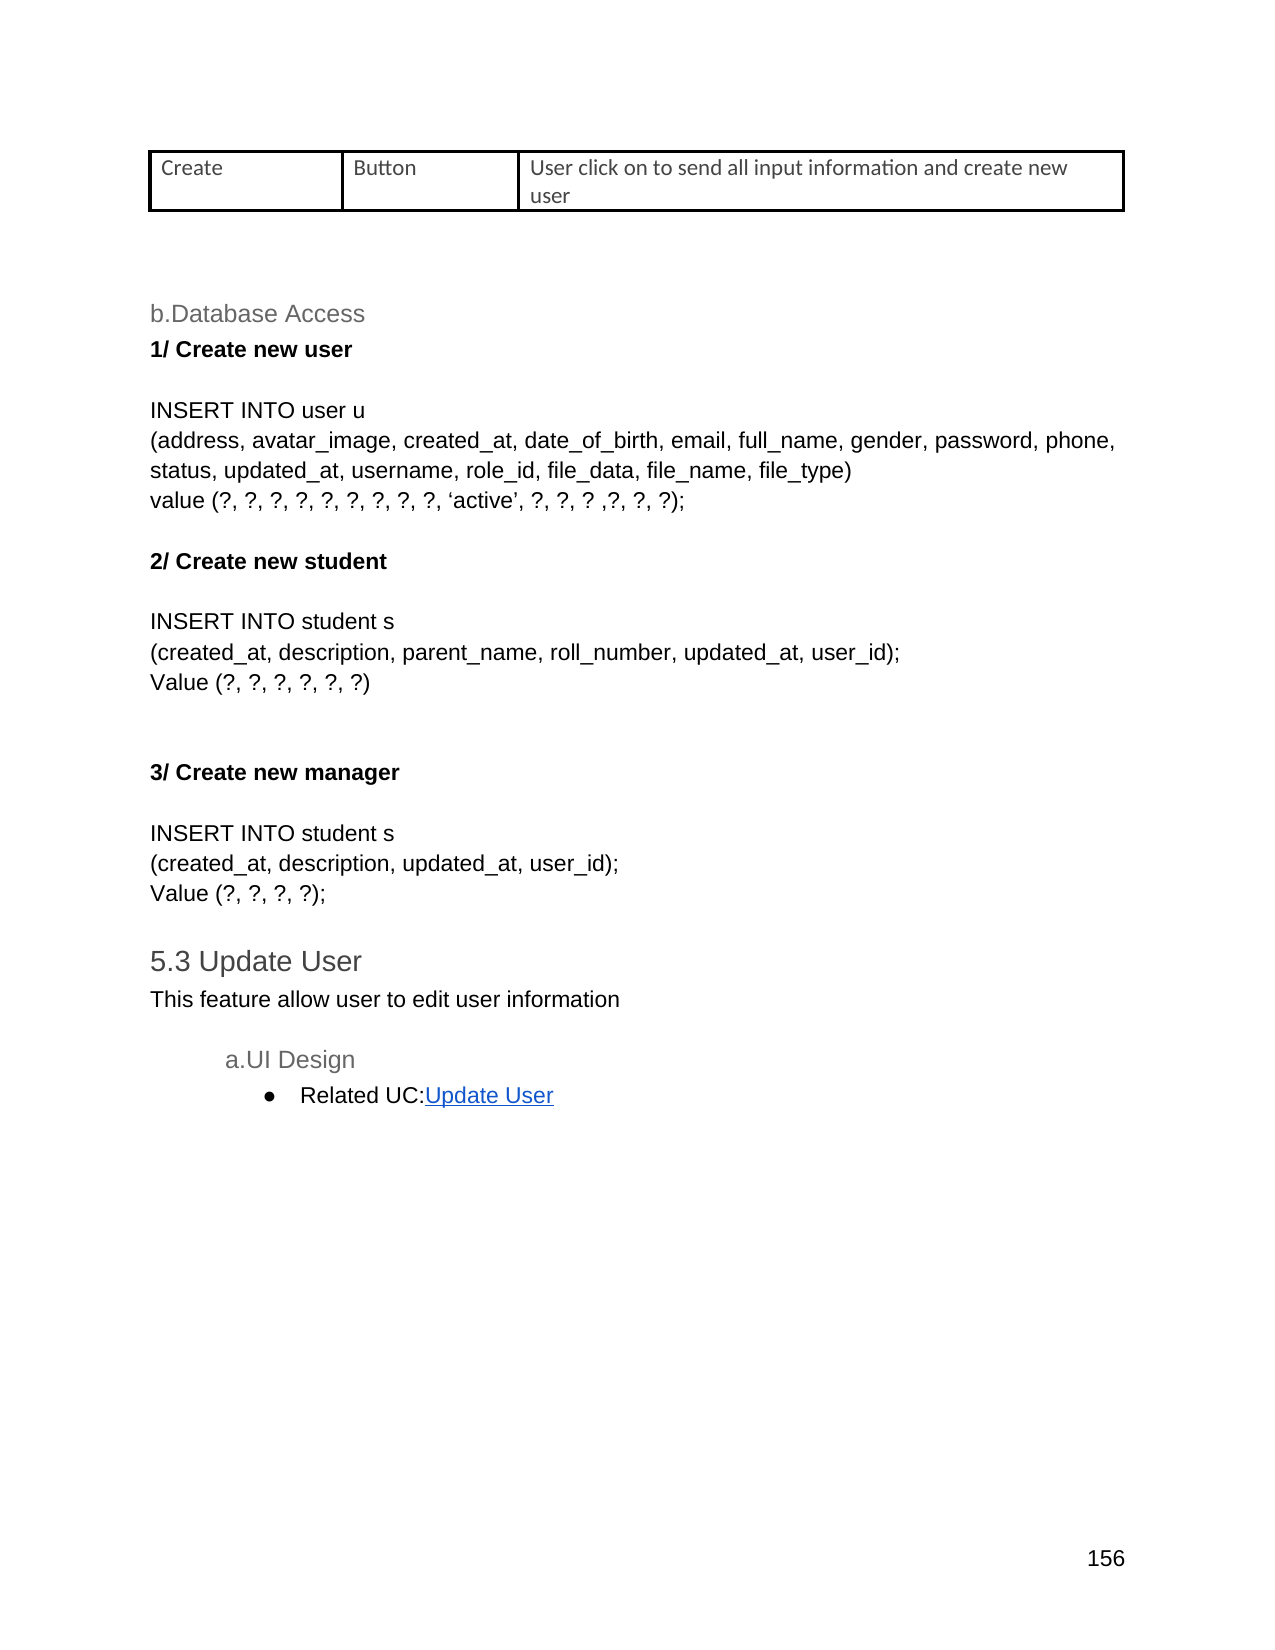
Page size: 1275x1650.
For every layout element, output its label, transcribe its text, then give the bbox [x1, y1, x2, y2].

text Value (?, ?, ?, ?); [150, 880, 1125, 907]
text INSERT INTO user u [150, 397, 1125, 423]
text (created_at, description, updated_at, user_id); [150, 850, 1125, 876]
text INSERT INTO student s [150, 820, 1125, 846]
text value (?, ?, ?, ?, ?, ?, ?, ?, ?, ‘active’, ?, ?, ? ,?, ?, ?); [150, 487, 1125, 514]
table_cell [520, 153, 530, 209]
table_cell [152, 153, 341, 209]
text 3/ Create new manager [150, 759, 1125, 786]
text INSERT INTO student s [150, 608, 1125, 635]
text 2/ Create new student [150, 548, 1125, 574]
subtitle a.UI Design [150, 1045, 1125, 1074]
text (address, avatar_image, created_at, date_of_birth, email, full_name, gender, password, phone, status, updated_at, username, role_id, file_data, file_name, file_type) [150, 427, 1125, 484]
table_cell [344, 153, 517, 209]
text 1/ Create new user [150, 336, 1125, 363]
text This feature allow user to edit user information [150, 986, 1125, 1012]
subtitle 5.3 Update User [150, 944, 1125, 977]
subtitle b.Database Access [150, 299, 1125, 328]
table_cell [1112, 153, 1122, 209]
list Related UC:Update User [262, 1082, 1125, 1108]
text (created_at, description, parent_name, roll_number, updated_at, user_id); [150, 638, 1125, 665]
text Value (?, ?, ?, ?, ?, ?) [150, 669, 1125, 695]
